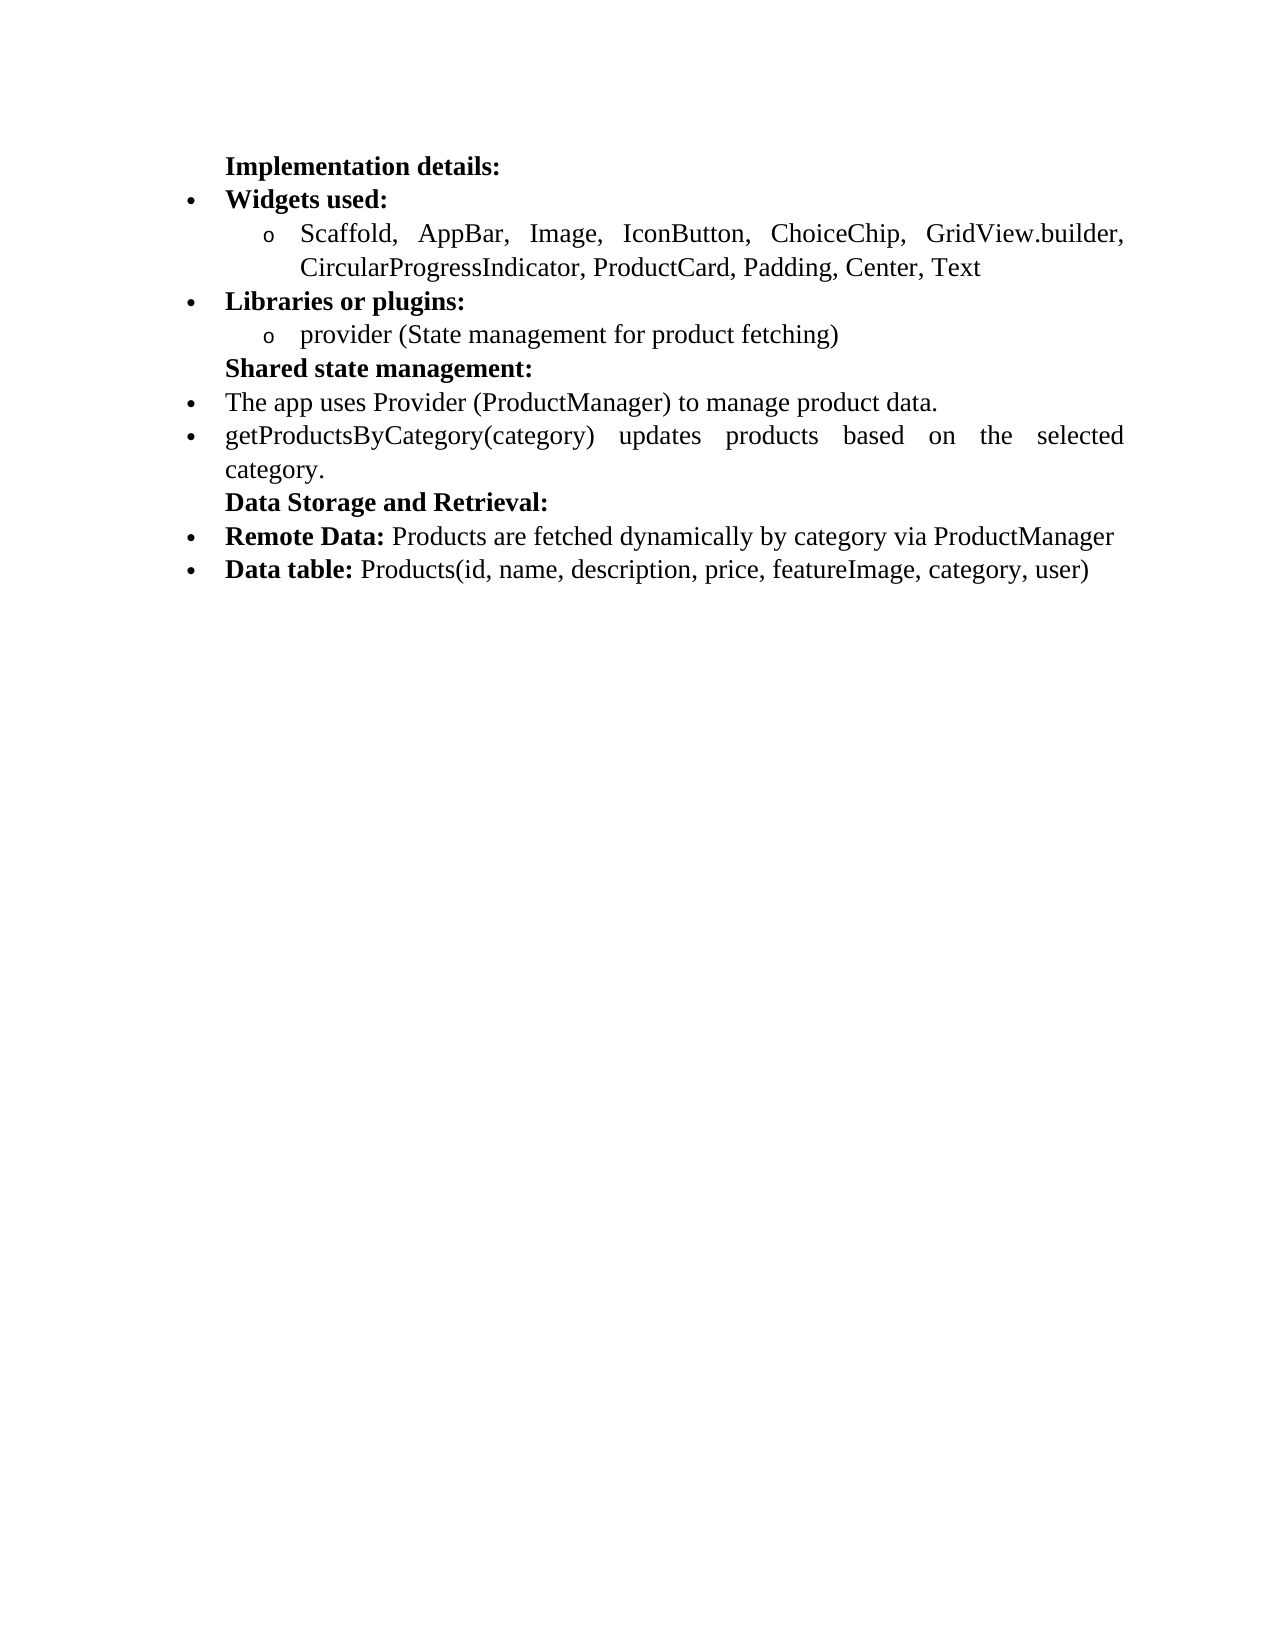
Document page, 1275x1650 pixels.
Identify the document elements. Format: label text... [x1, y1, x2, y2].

list Shared state management: [225, 352, 1125, 383]
list Widgets used: [187, 183, 1125, 215]
list Data table: Products(id, name, description, price, featureImage, category, user) [187, 553, 1125, 584]
list provider (State management for product fetching) [262, 318, 1125, 350]
list Data Storage and Retrieval: [225, 486, 1125, 517]
list Scaffold, AppBar, Image, IconButton, ChoiceChip, GridView.builder, CircularProgressIndicator, ProductCard, Padding, Center, Text [262, 217, 1125, 282]
list Libraries or plugins: [187, 284, 1125, 316]
list getProductsByCategory(category) updates products based on the selected category. [187, 419, 1125, 484]
list The app uses Provider (ProductManager) to manage product data. [187, 386, 1125, 417]
list Remote Data: Products are fetched dynamically by category via ProductManager [187, 520, 1125, 551]
list Implementation details: [225, 150, 1125, 181]
